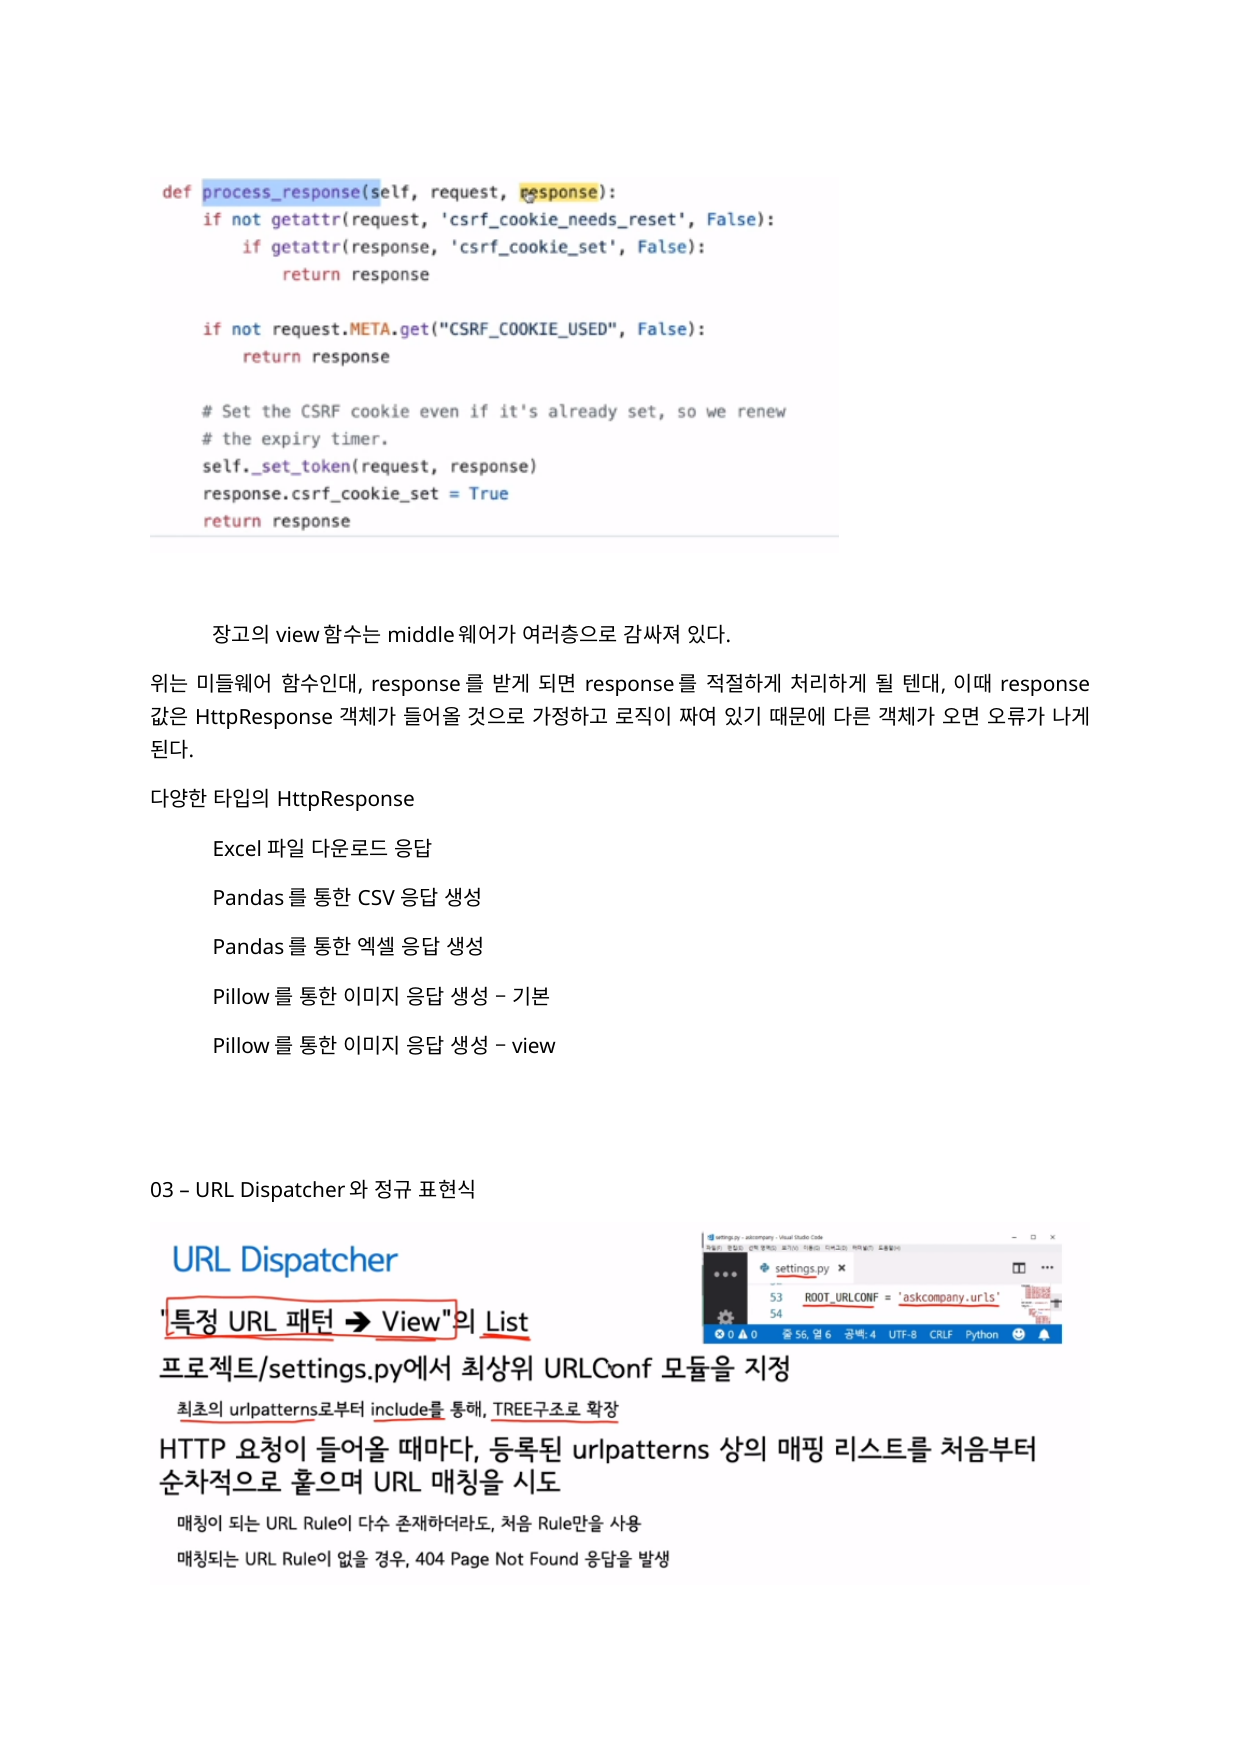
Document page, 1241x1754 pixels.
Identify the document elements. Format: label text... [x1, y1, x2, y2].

subtitle Pandas를 통한 엑셀 응답 생성 [212, 931, 1090, 961]
subtitle Pandas를 통한 CSV 응답 생성 [212, 881, 1090, 912]
subtitle 장고의 view함수는 middle웨어가 여러층으로 감싸져 있다. [212, 618, 1090, 649]
subtitle Pillow를 통한 이미지 응답 생성 – 기본 [212, 980, 1090, 1010]
picture [150, 177, 839, 553]
text 위는 미들웨어 함수인대, response를 받게 되면 response를 적절하게 처리하게 될 텐대, 이때 response값은 HttpResponse 객체가 들어올 것으로 가정하고 로직이 짜여 있기 때문에 다른 객체가 오면 오류가 나게 된다. [150, 668, 1090, 763]
subtitle 다양한 타입의 HttpResponse [150, 782, 1090, 813]
picture [150, 1222, 1091, 1585]
subtitle Pillow를 통한 이미지 응답 생성 – view [212, 1029, 1090, 1060]
subtitle Excel 파일 다운로드 응답 [212, 832, 1090, 862]
subtitle 03 – URL Dispatcher와 정규 표현식 [150, 1173, 1090, 1204]
